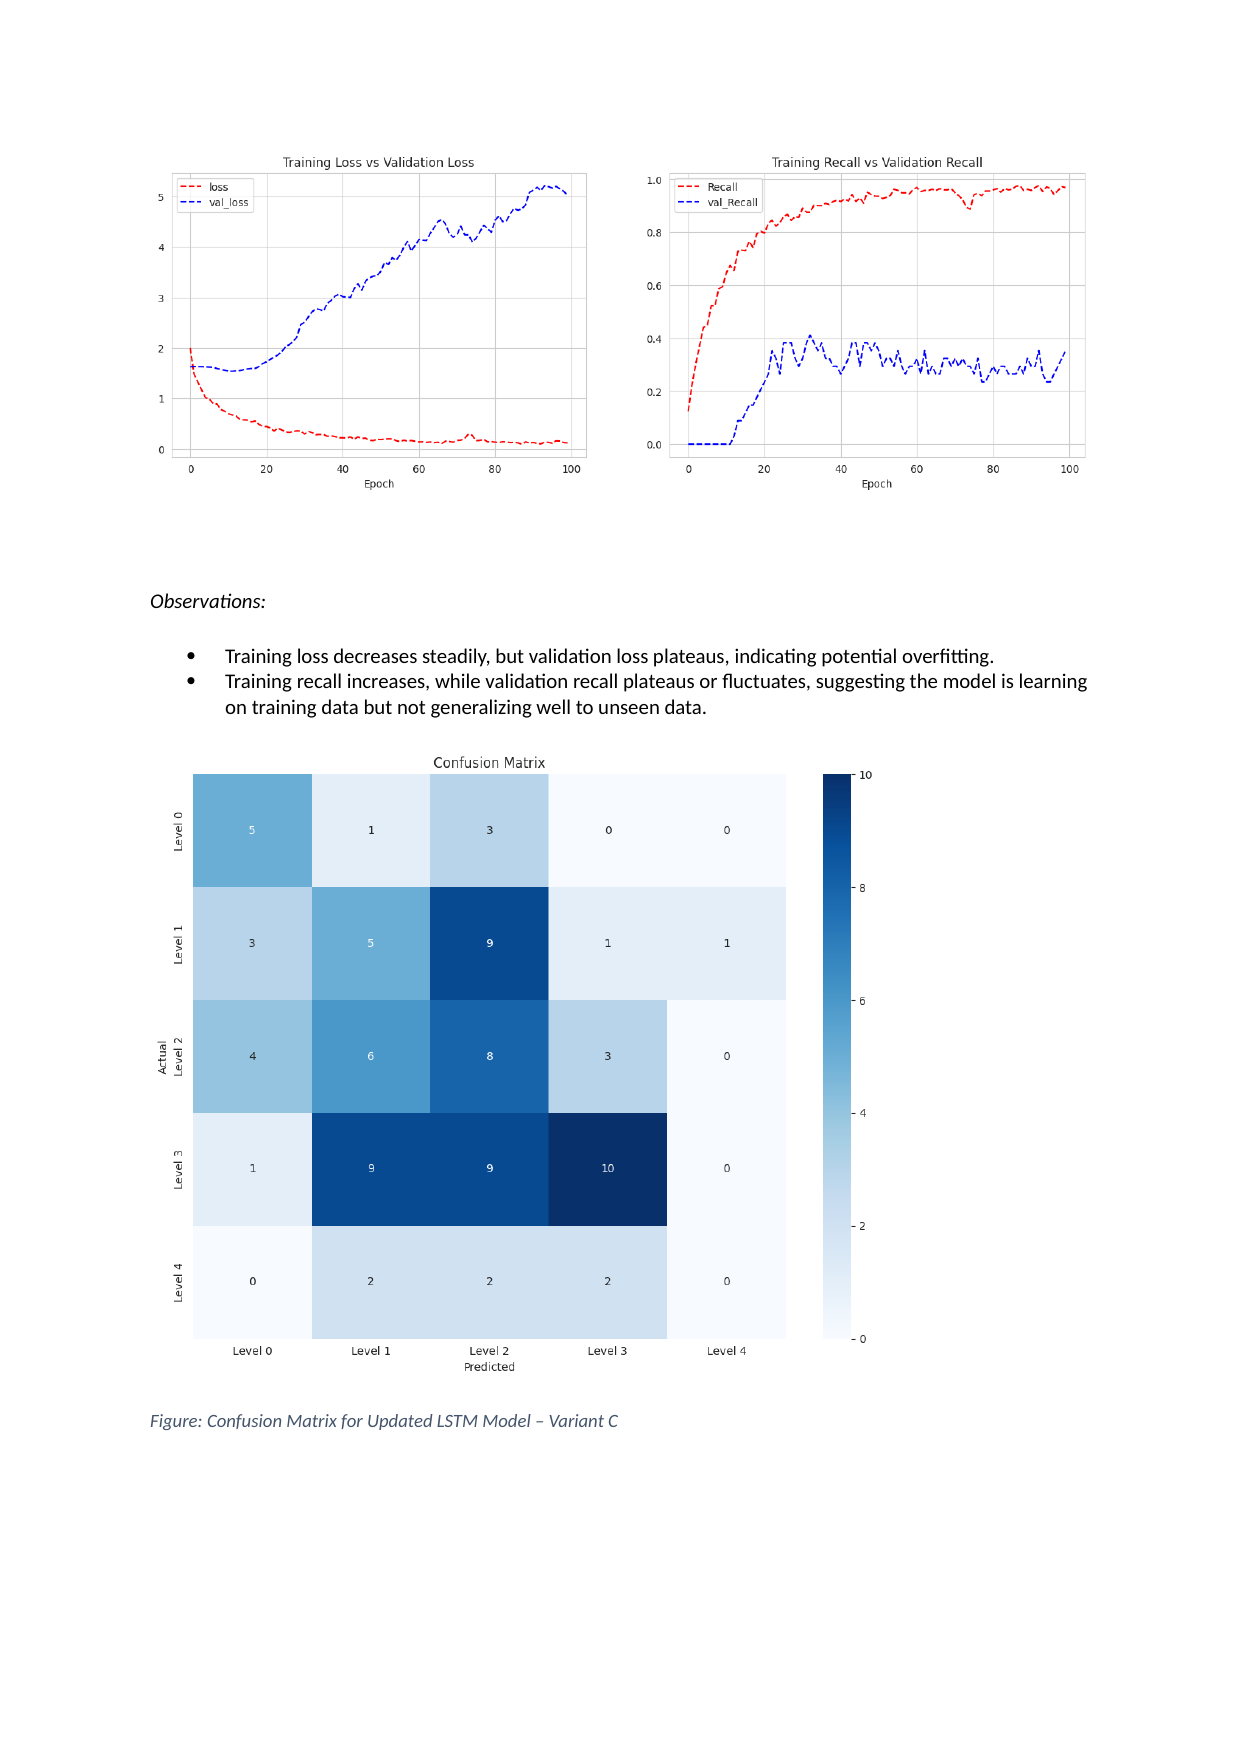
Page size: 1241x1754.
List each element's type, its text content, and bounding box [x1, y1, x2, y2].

text Figure: Confusion Matrix for Updated LSTM Model – Variant C [150, 1410, 1090, 1433]
list Training recall increases, while validation recall plateaus or fluctuates, suggesting the model is learning on training data but not generalizing well to unseen data. [187, 668, 1090, 719]
list Training loss decreases steadily, but validation loss plateaus, indicating potential overfitting. [187, 643, 1090, 668]
picture [150, 150, 1091, 496]
picture [150, 748, 880, 1381]
text Observations: [150, 588, 1090, 614]
